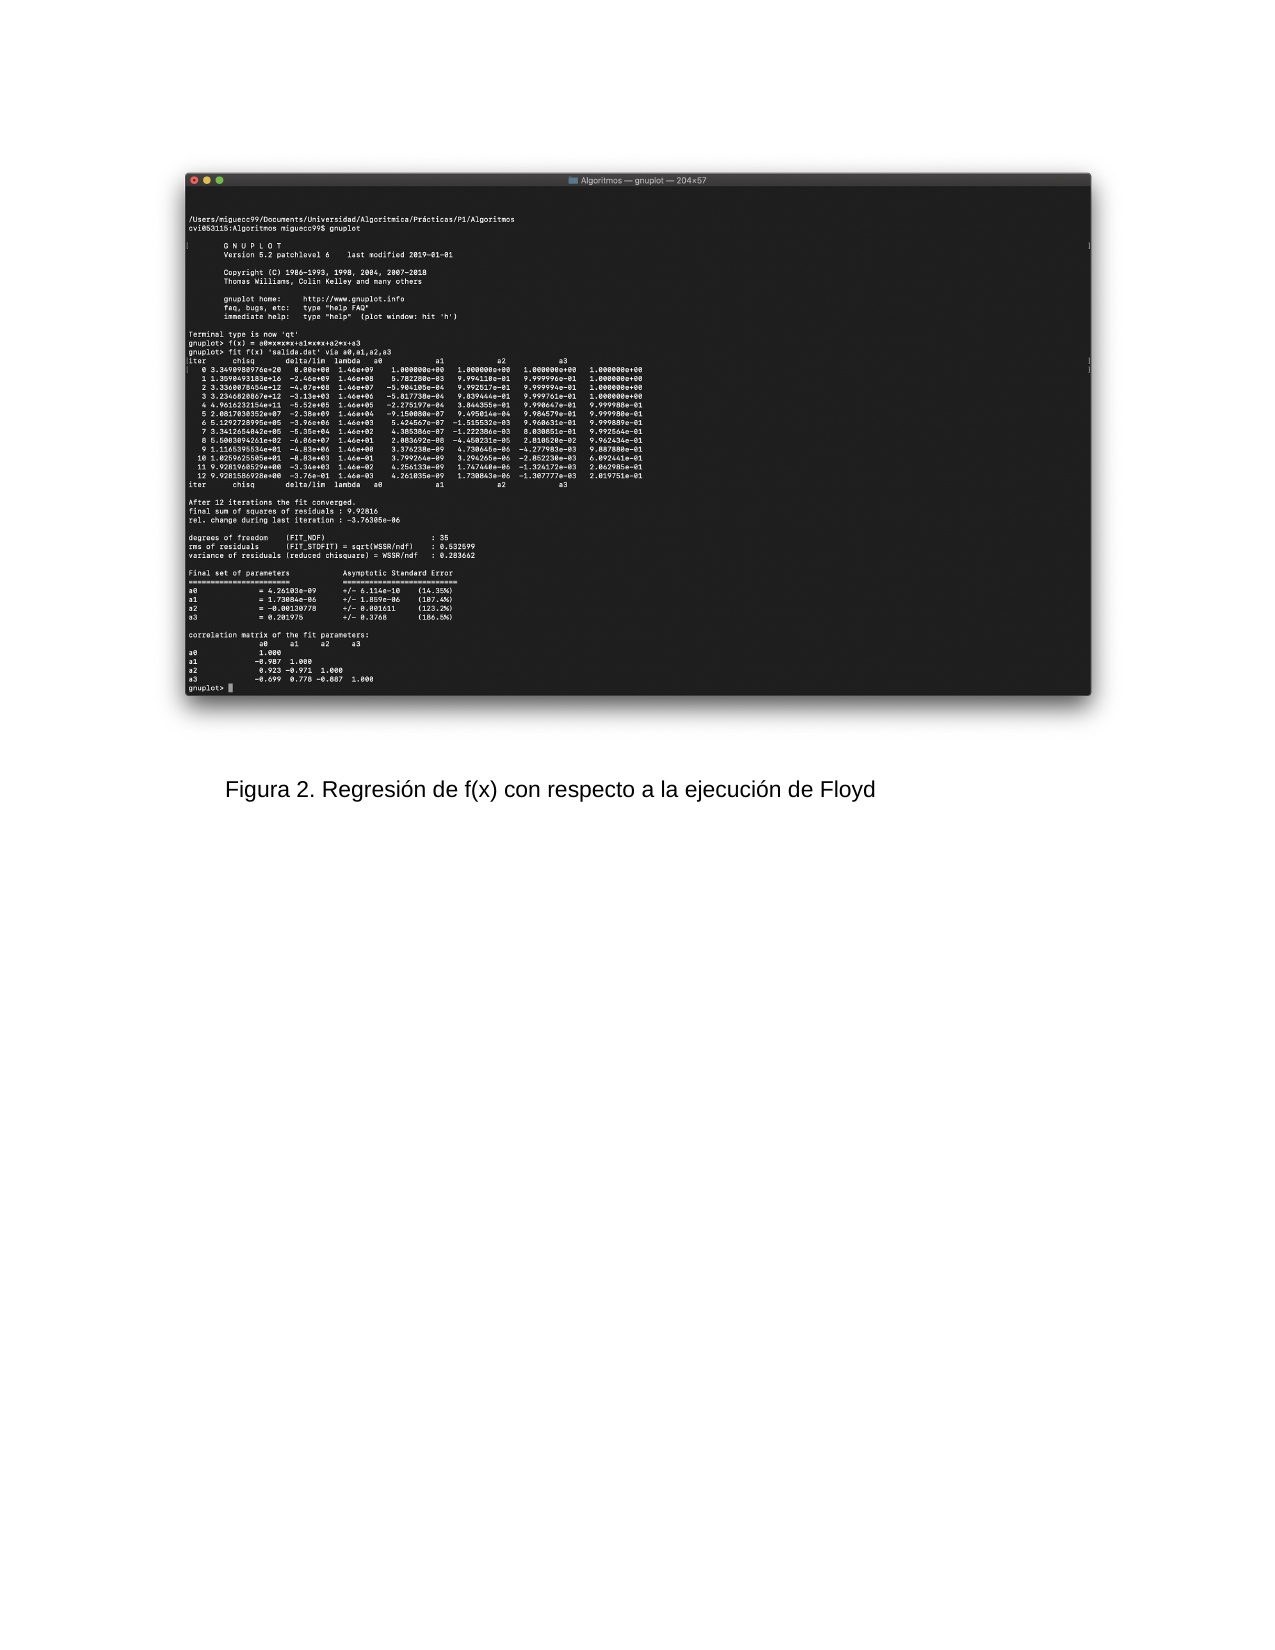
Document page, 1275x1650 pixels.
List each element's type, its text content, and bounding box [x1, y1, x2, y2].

text Figura 2. Regresión de f(x) con respecto a la ejecución de Floyd [150, 776, 1125, 802]
picture [150, 150, 1125, 742]
